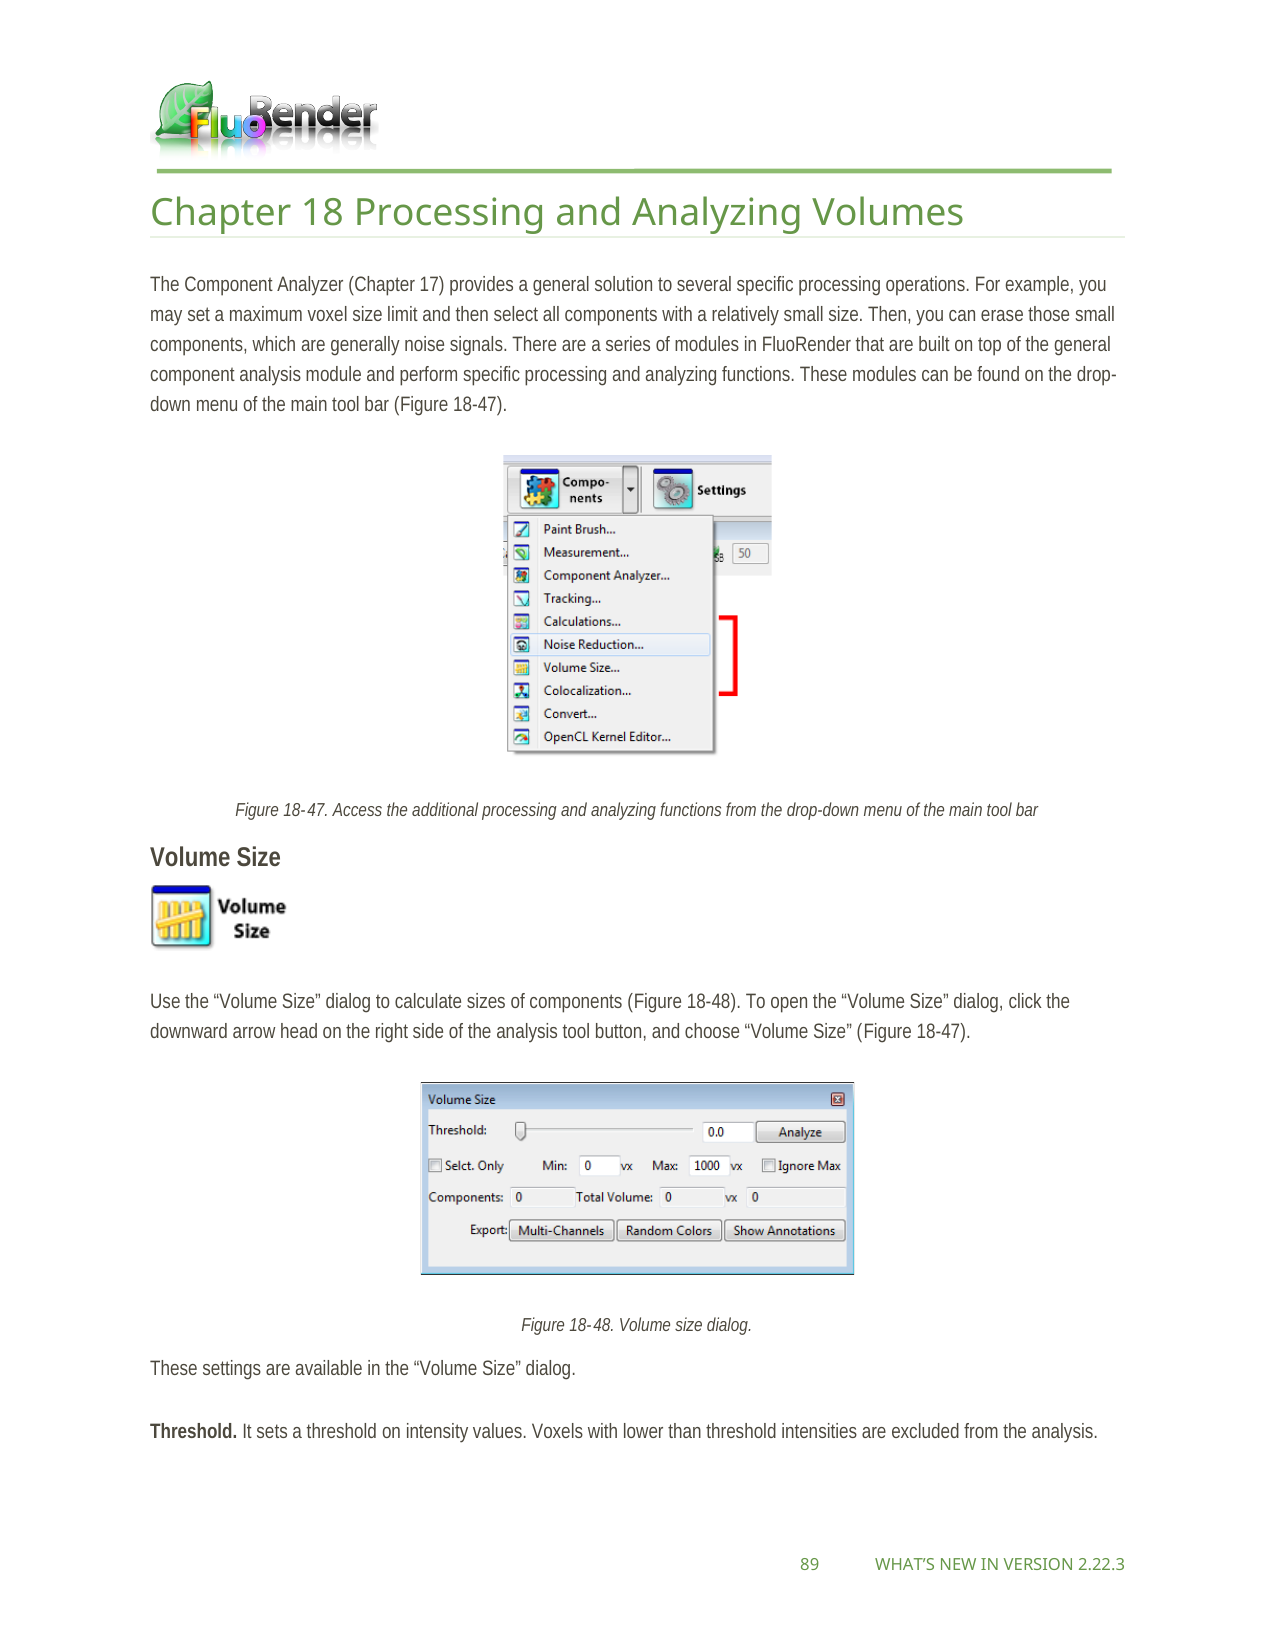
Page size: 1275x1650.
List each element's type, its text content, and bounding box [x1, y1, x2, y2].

subtitle Processing and Analyzing Volumes [150, 185, 1125, 236]
subtitle Volume Size [150, 841, 1125, 872]
picture [150, 75, 379, 162]
text Threshold. It sets a threshold on intensity values. Voxels with lower than threshold intensities are excluded from the analysis. [150, 1419, 1125, 1443]
picture [503, 455, 772, 760]
picture [150, 884, 291, 951]
text These settings are available in the “Volume Size” dialog. [150, 1356, 1125, 1380]
picture [420, 1082, 855, 1275]
